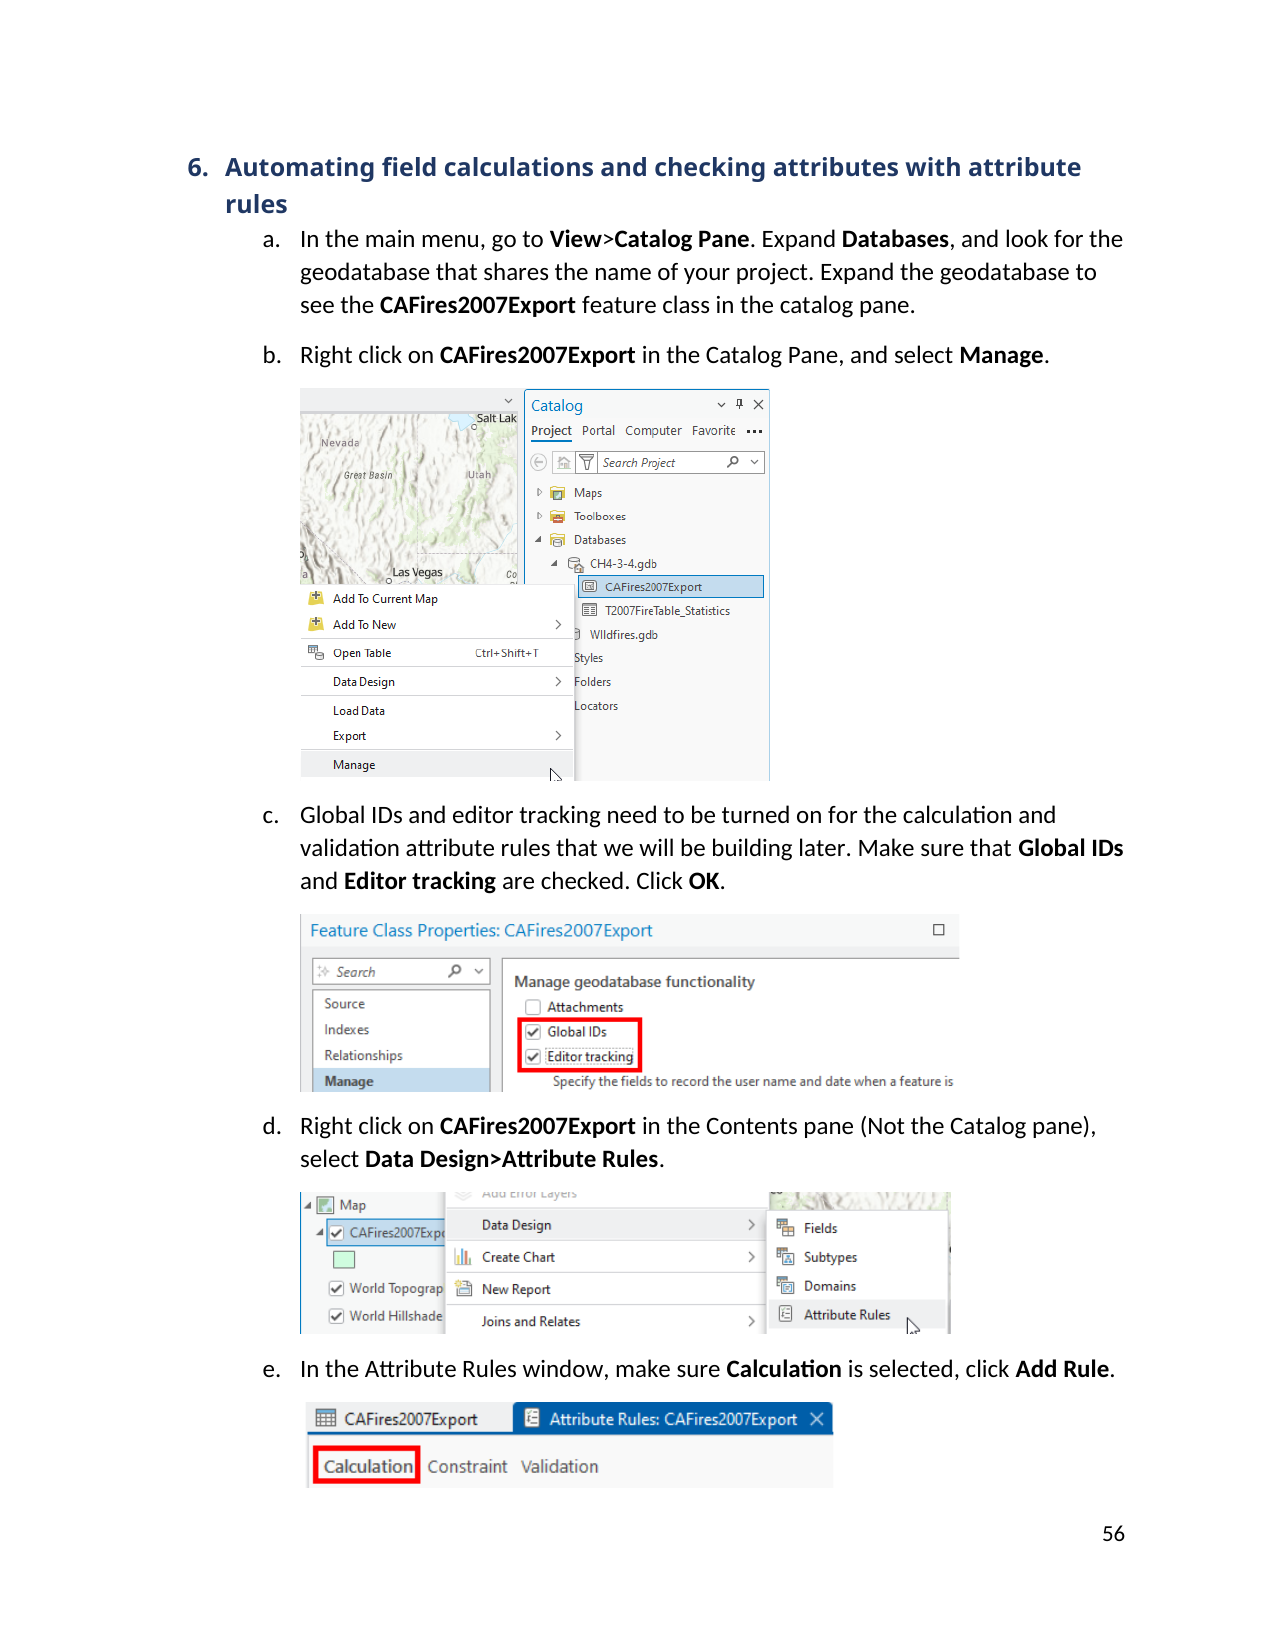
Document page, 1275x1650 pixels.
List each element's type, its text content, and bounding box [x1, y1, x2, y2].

list Right click on CAFires2007Export in the Contents pane (Not the Catalog pane), select Data Design>Attribute Rules. [262, 1110, 1125, 1173]
picture [300, 388, 770, 781]
list Right click on CAFires2007Export in the Catalog Pane, and select Manage. [262, 339, 1125, 369]
picture [305, 1402, 834, 1488]
list In the main menu, go to View>Catalog Pane. Expand Databases, and look for the geodatabase that shares the name of your project. Expand the geodatabase to see the CAFires2007Export feature class in the catalog pane. [262, 223, 1125, 320]
subtitle Automating field calculations and checking attributes with attribute rules [187, 150, 1125, 221]
picture [300, 1192, 951, 1334]
list In the Attribute Rules window, make sure Calculation is selected, click Add Rule. [262, 1353, 1125, 1383]
picture [300, 914, 960, 1092]
list Global IDs and editor tracking need to be turned on for the calculation and validation attribute rules that we will be building later. Make sure that Global IDs and Editor tracking are checked. Click OK. [262, 799, 1125, 896]
